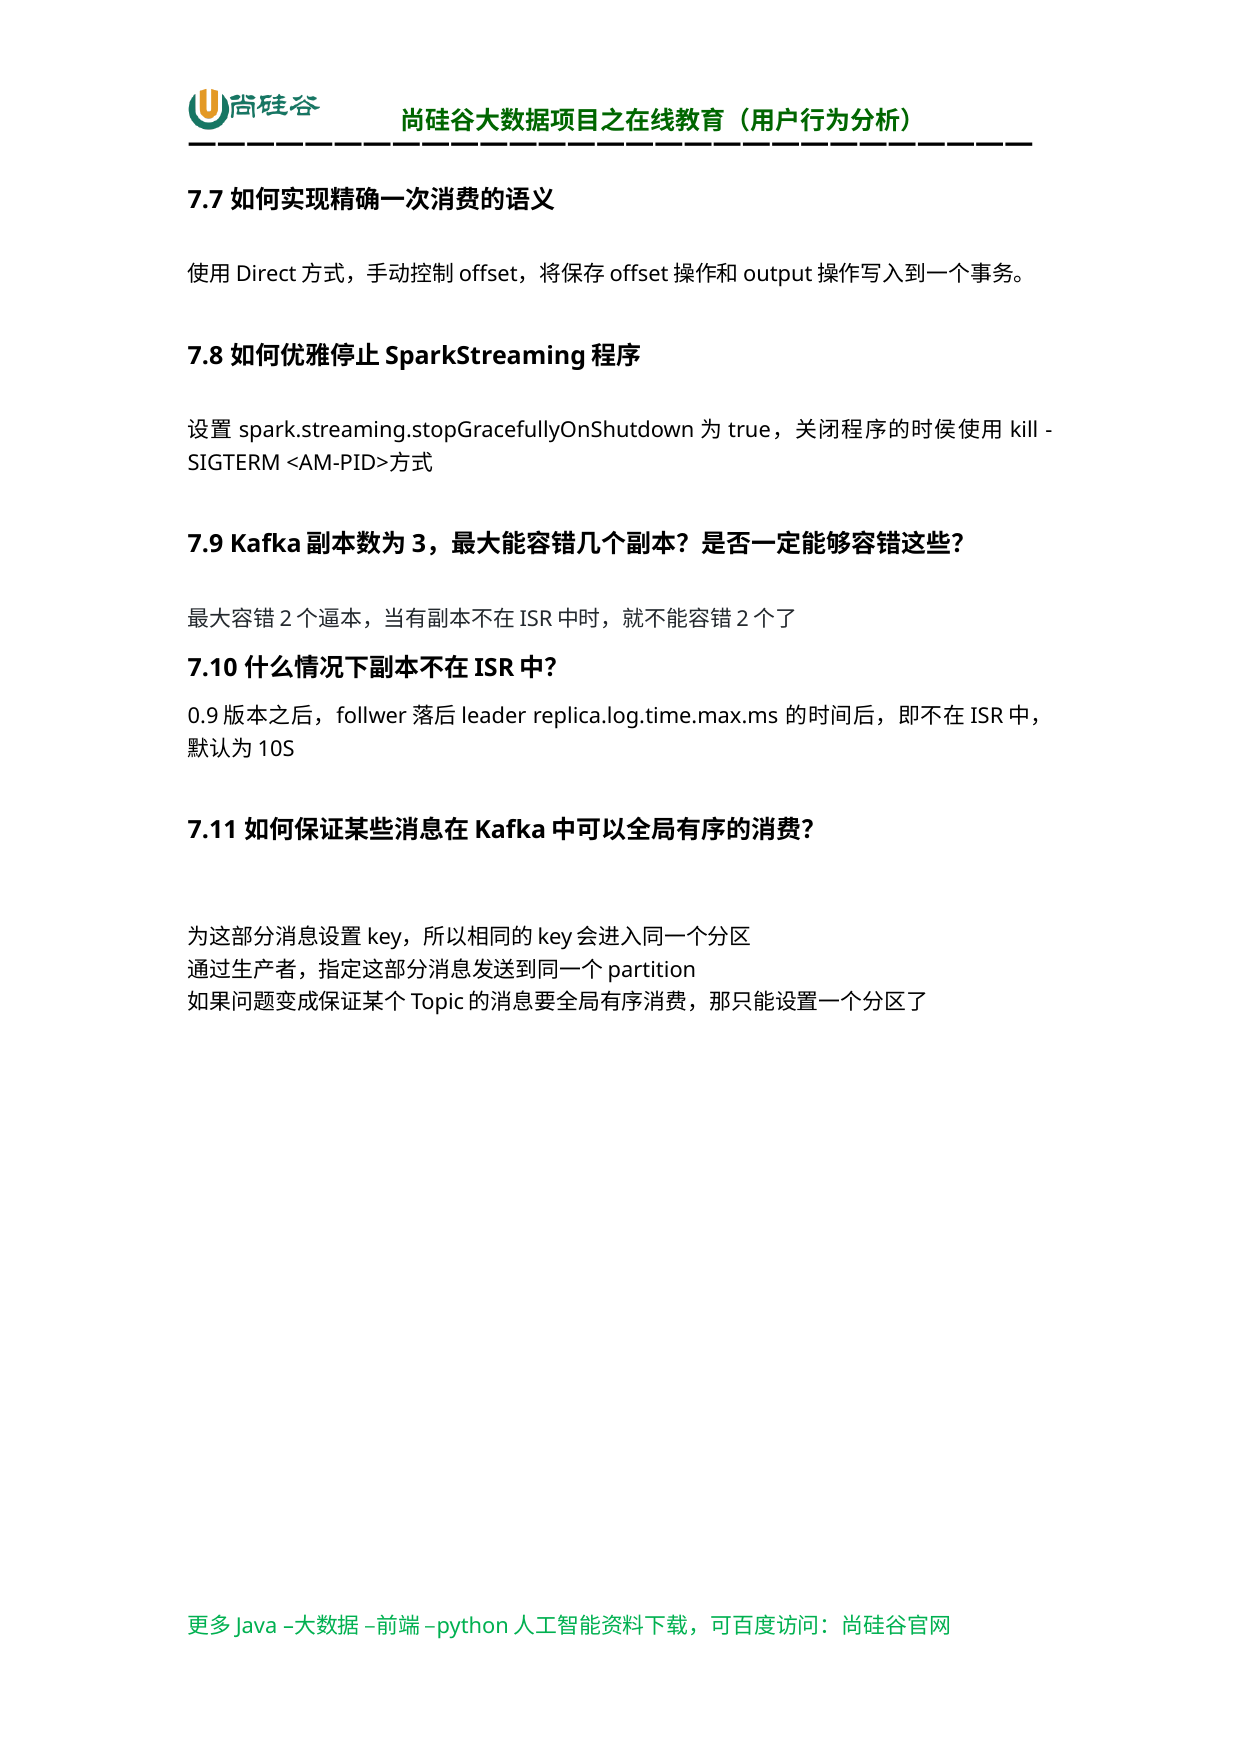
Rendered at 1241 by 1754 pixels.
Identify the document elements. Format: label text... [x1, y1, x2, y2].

text 7.10 什么情况下副本不在ISR中？ [187, 633, 1053, 698]
text 设置spark.streaming.stopGracefullyOnShutdown为true，关闭程序的时侯使用kill -SIGTERM <AM-PID>方式 [187, 412, 1053, 477]
picture [187, 88, 320, 130]
text 使用Direct方式，手动控制offset，将保存offset操作和output操作写入到一个事务。 [187, 256, 1053, 288]
text 如果问题变成保证某个Topic的消息要全局有序消费，那只能设置一个分区了 [187, 984, 1053, 1016]
text 为这部分消息设置key，所以相同的key会进入同一个分区 [187, 919, 1053, 951]
subtitle 7.7 如何实现精确一次消费的语义 [187, 165, 1053, 230]
text 最大容错2个逼本，当有副本不在ISR中时，就不能容错2个了 [187, 600, 1053, 633]
subtitle 7.9 Kafka副本数为3，最大能容错几个副本？是否一定能够容错这些？ [187, 509, 1053, 574]
subtitle 7.8 如何优雅停止SparkStreaming程序 [187, 321, 1053, 386]
text 0.9版本之后，follwer落后leader replica.log.time.max.ms 的时间后，即不在ISR中，默认为10S [187, 698, 1053, 763]
text 通过生产者，指定这部分消息发送到同一个partition [187, 951, 1053, 984]
subtitle 7.11 如何保证某些消息在Kafka中可以全局有序的消费？ [187, 795, 1053, 860]
